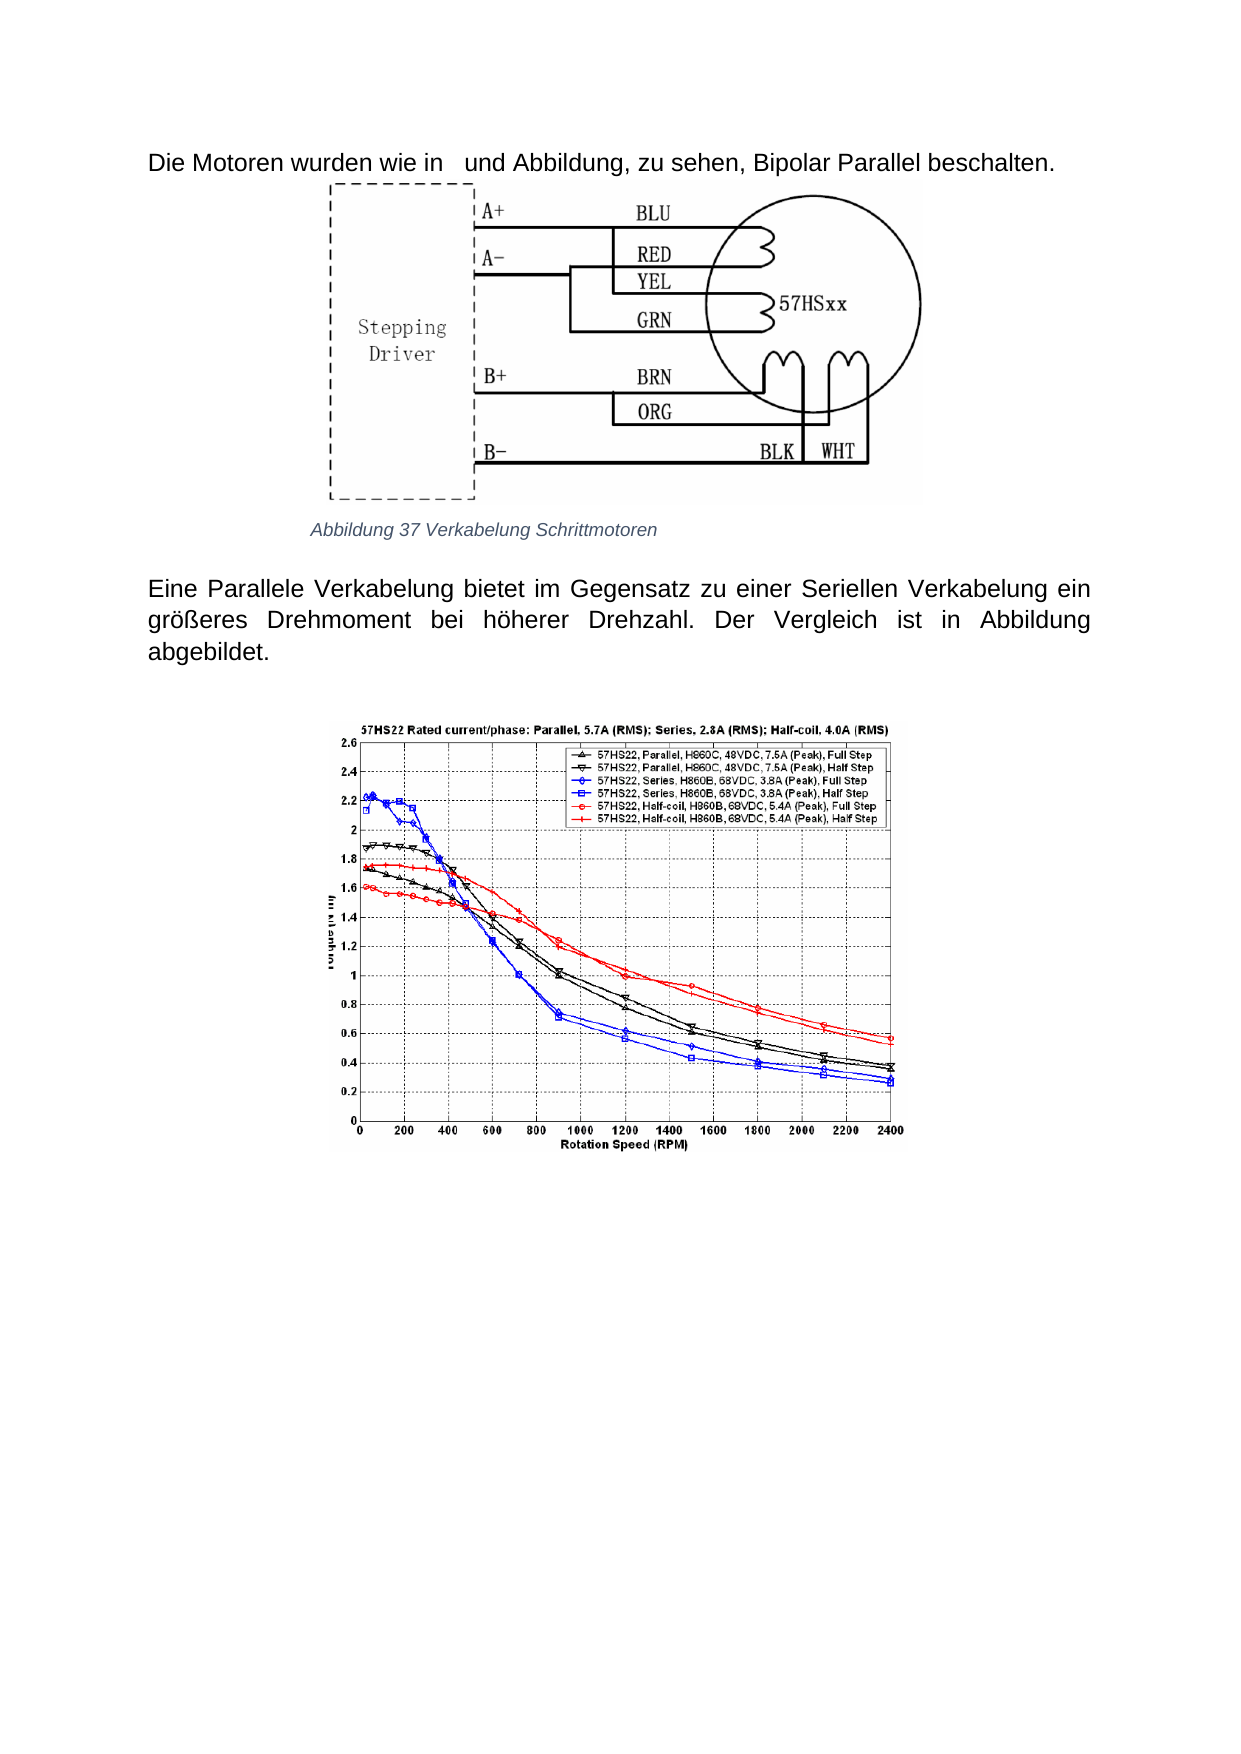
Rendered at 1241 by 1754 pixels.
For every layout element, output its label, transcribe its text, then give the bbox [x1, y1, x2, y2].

text Die Motoren wurden wie in und Abbildung, zu sehen, Bipolar Parallel beschalten. [148, 148, 1093, 176]
picture [310, 178, 930, 511]
picture [328, 720, 912, 1152]
text Eine Parallele Verkabelung bietet im Gegensatz zu einer Seriellen Verkabelung ein größeres Drehmoment bei höherer Drehzahl. Der Vergleich ist in Abbildung abgebildet. [148, 574, 1093, 665]
